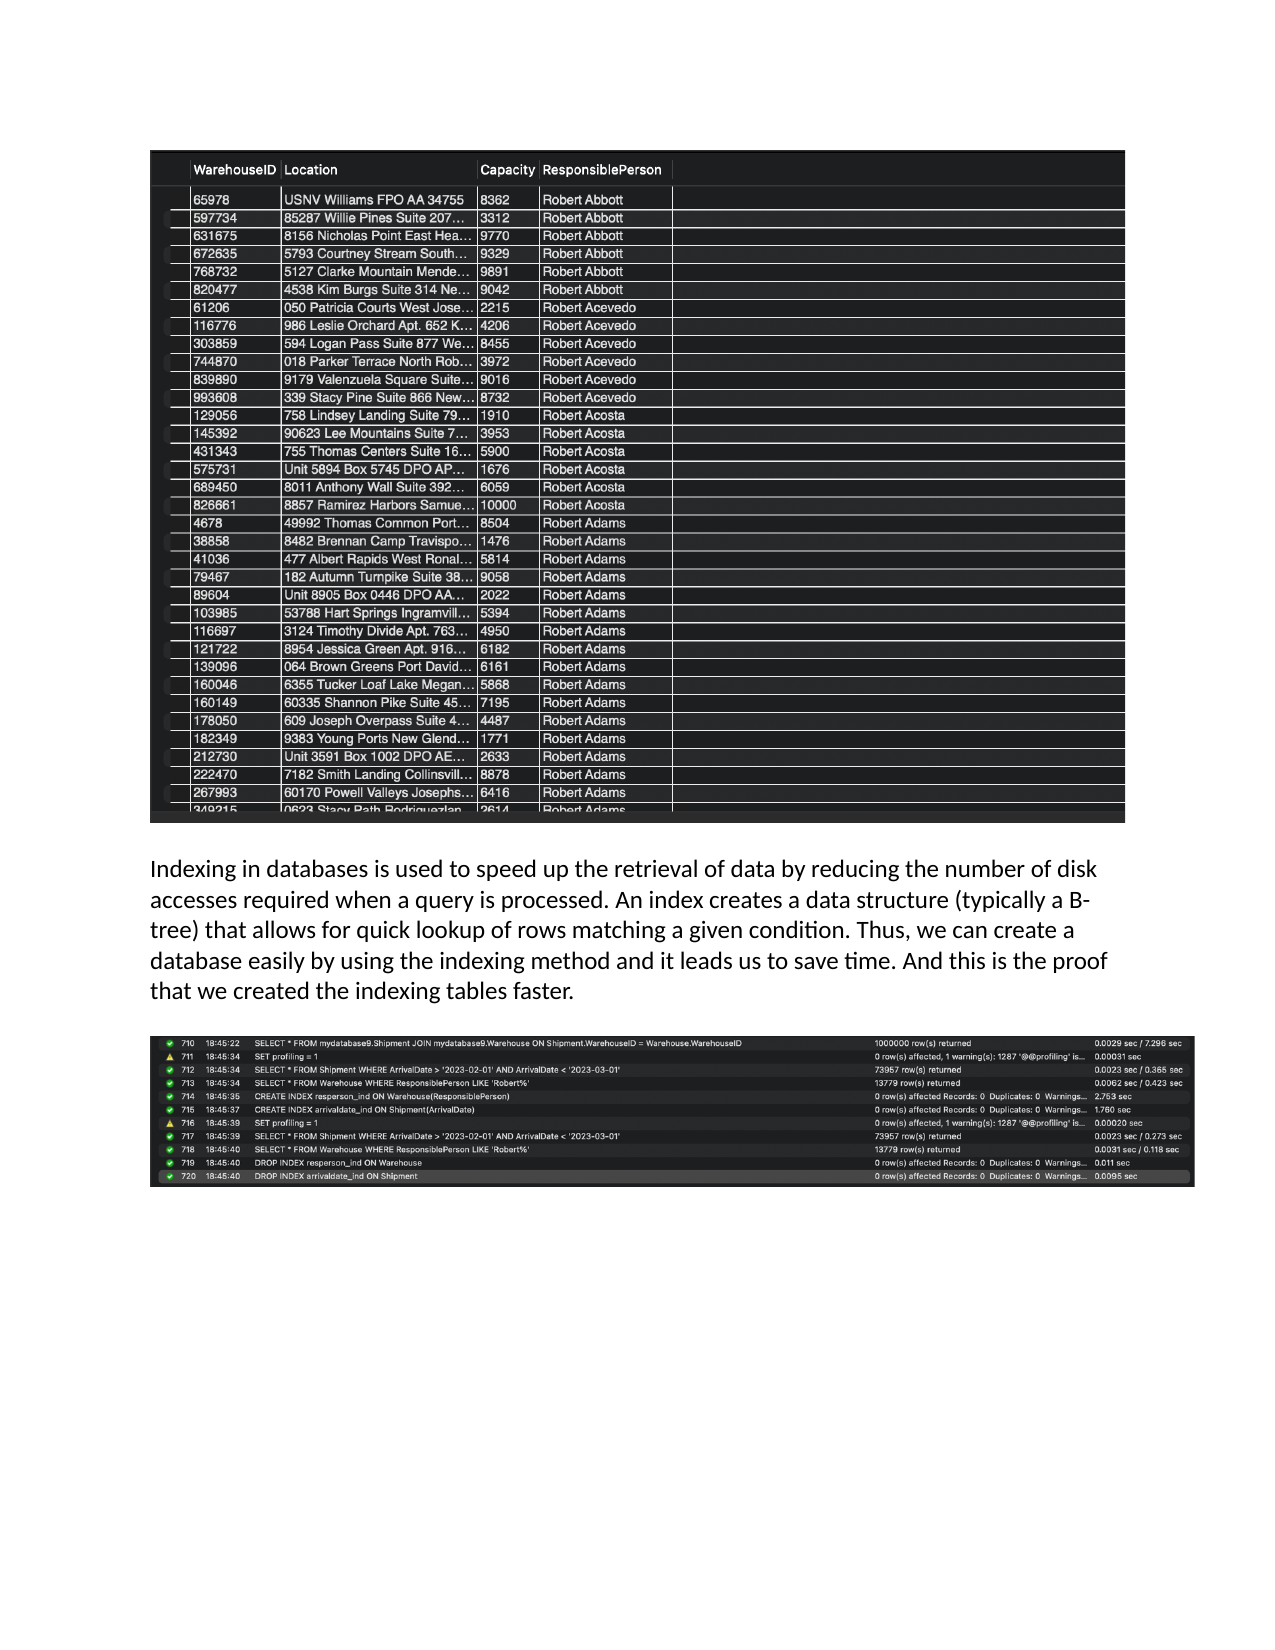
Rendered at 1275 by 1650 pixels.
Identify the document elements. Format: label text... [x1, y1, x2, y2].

picture [150, 150, 1125, 823]
text Indexing in databases is used to speed up the retrieval of data by reducing the number of disk accesses required when a query is processed. An index creates a data structure (typically a B-tree) that allows for quick lookup of rows matching a given condition. Thus, we can create a database easily by using the indexing method and it leads us to save time. And this is the proof that we created the indexing tables faster. [150, 853, 1125, 1006]
picture [150, 1036, 1195, 1187]
